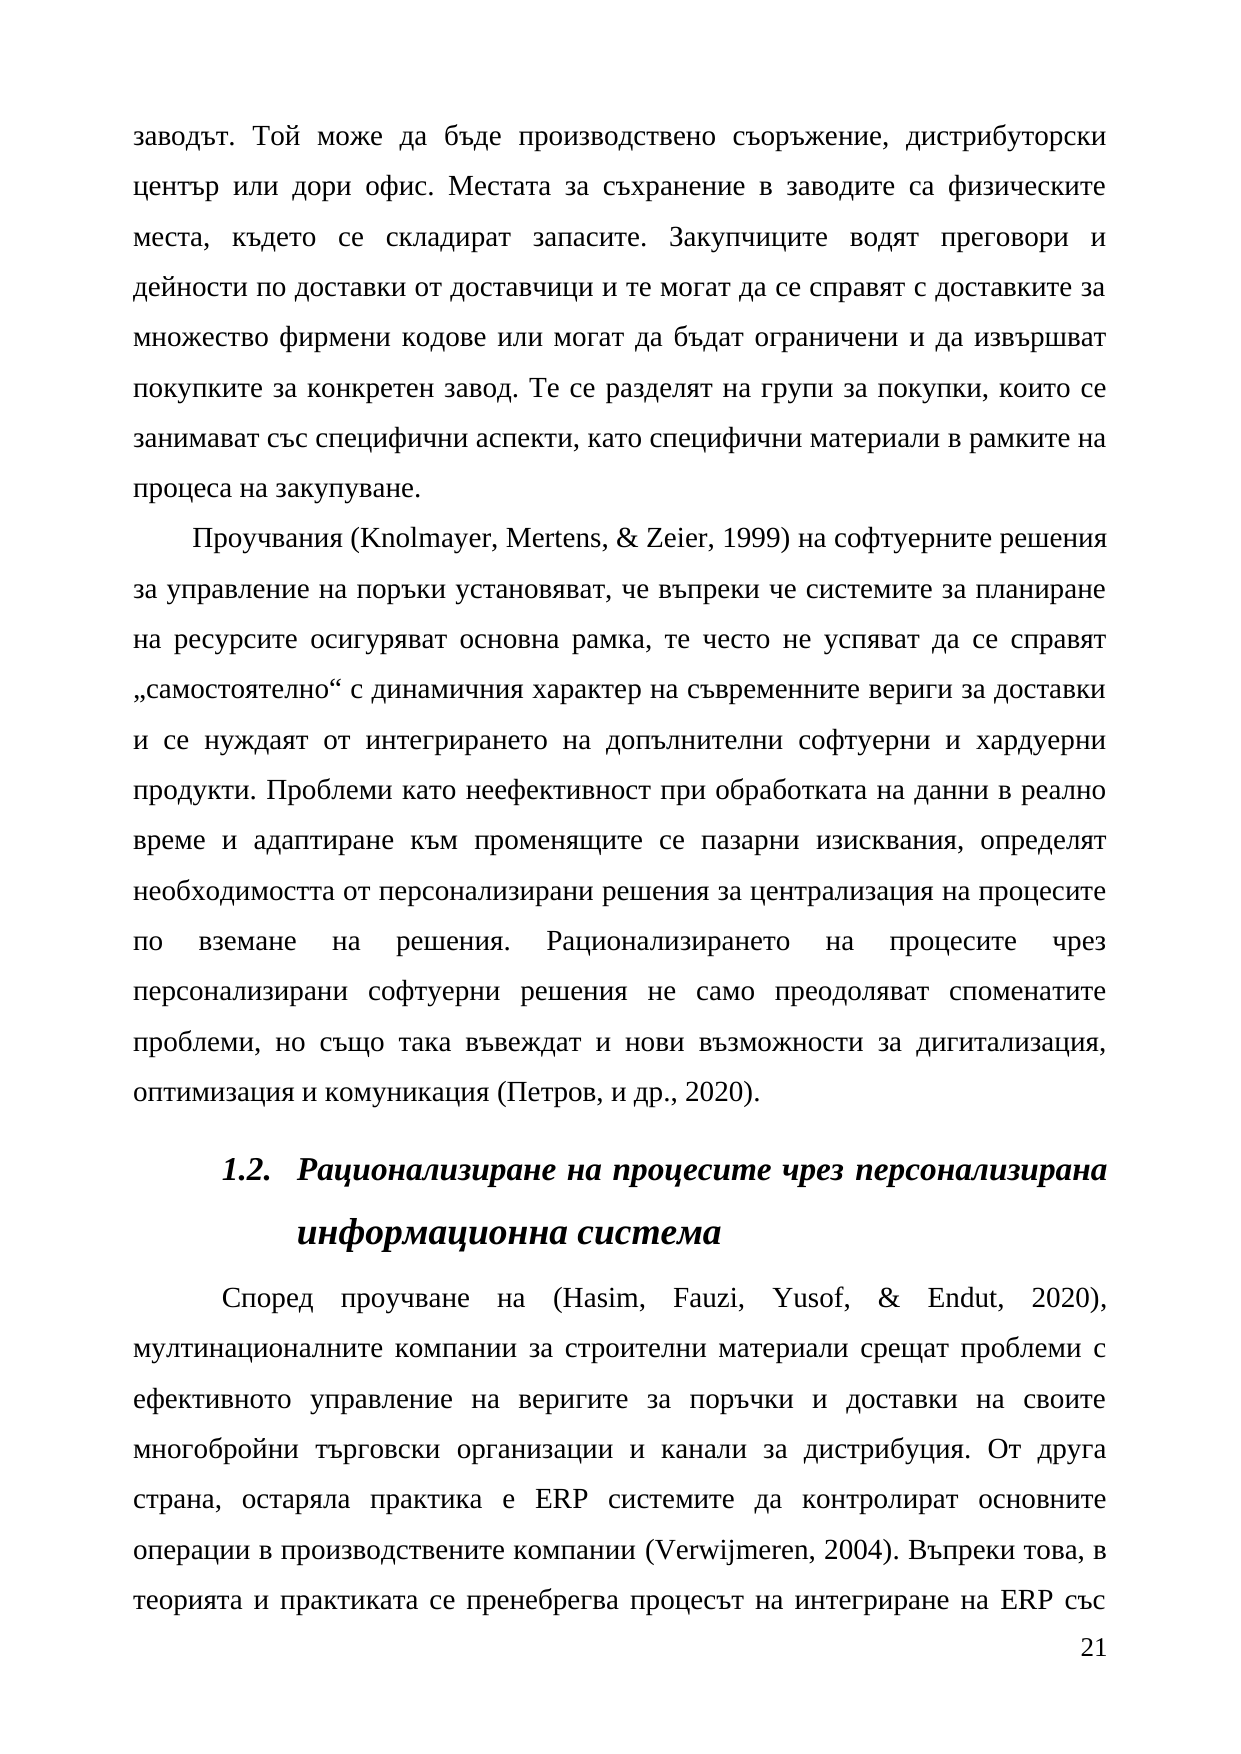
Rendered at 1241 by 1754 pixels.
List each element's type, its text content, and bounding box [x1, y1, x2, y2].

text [133, 118, 1107, 504]
subtitle Рационализиране на процесите чрез персонализиранa информационна система [222, 1149, 1107, 1252]
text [133, 1280, 1107, 1616]
text Проучвания на софтуерните решения за управление на поръки установяват, че въпреки че системите за планиране на ресурсите осигуряват основна рамка, те често не успяват да се справят „самостоятелно“ с динамичния характер на съвременните вериги за доставки и се нуждаят от интегрирането на допълнителни софтуерни и хардуерни продукти. Проблеми като неефективност при обработката на данни в реално време и адаптиране към променящите се пазарни изисквания, определят необходимостта от персонализирани решения за централизация на процесите по вземане на решения. Рационализирането на процесите чрез персонализирани софтуерни решения не само преодоляват споменатите проблеми, но също така въвеждат и нови възможности за дигитализация, оптимизация и комуникация . [133, 521, 1107, 1108]
